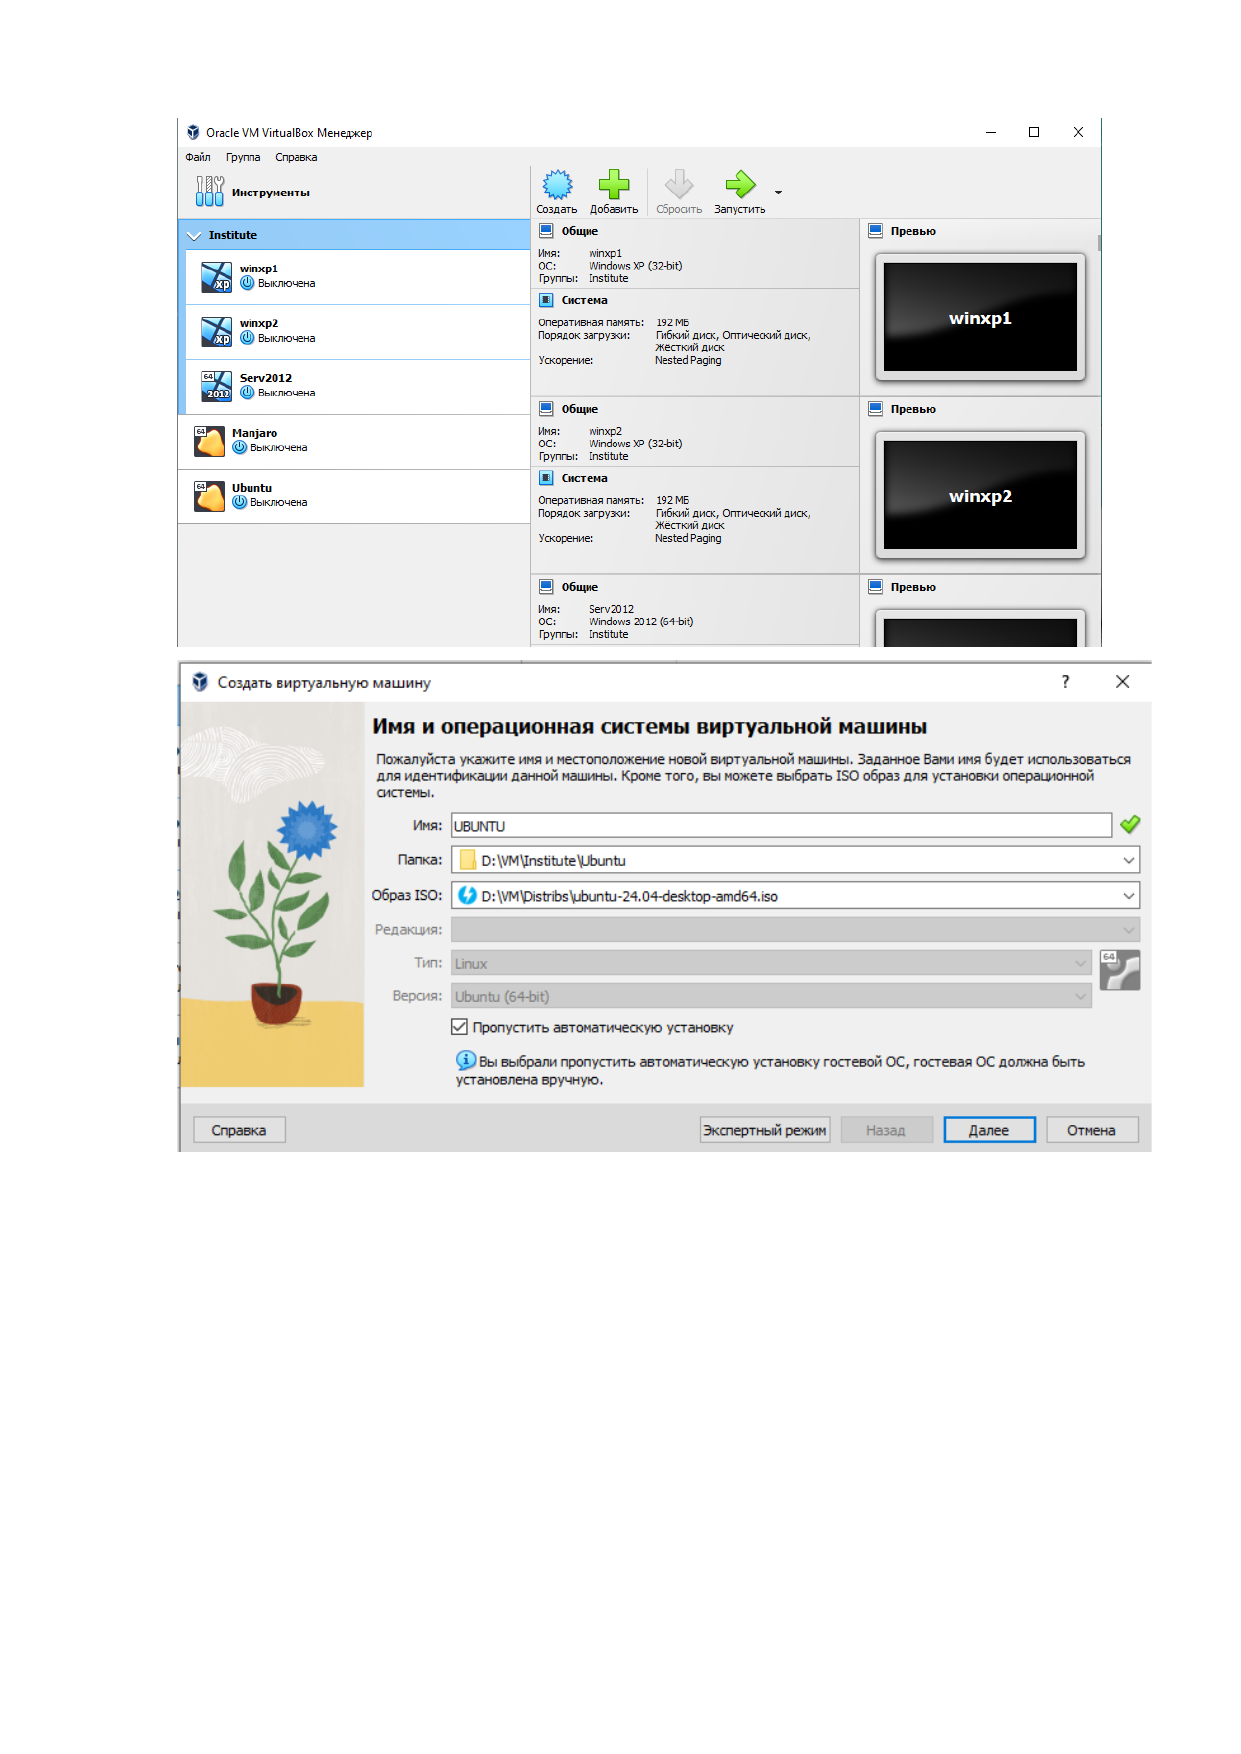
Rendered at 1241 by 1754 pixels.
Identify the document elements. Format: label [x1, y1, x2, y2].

picture [177, 118, 1102, 647]
picture [177, 660, 1152, 1152]
